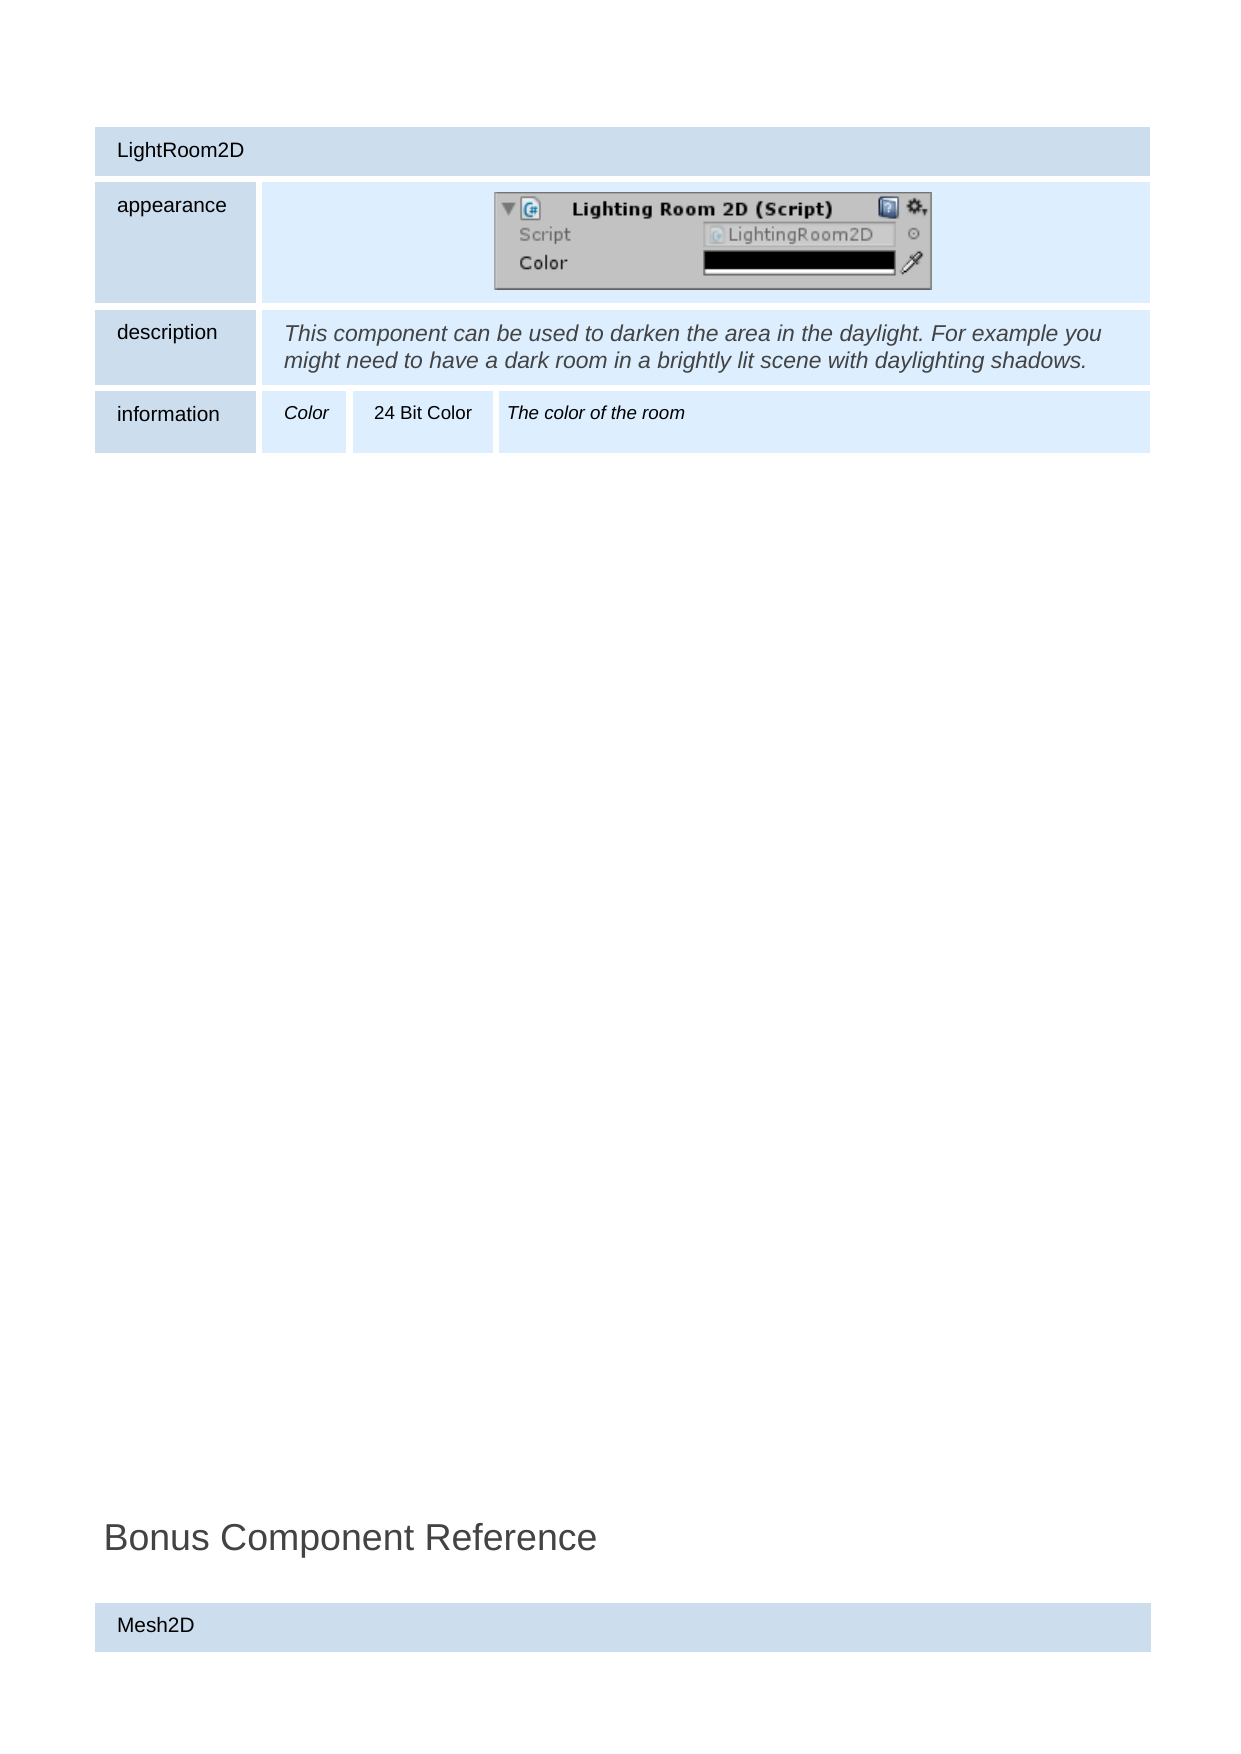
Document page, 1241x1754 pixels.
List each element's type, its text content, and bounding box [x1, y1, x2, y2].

subtitle Bonus Component Reference [103, 1515, 1152, 1558]
table_cell 24 Bit Color [353, 391, 493, 453]
table_header LightRoom2D [95, 127, 1150, 176]
table_cell This component can be used to darken the area in the daylight. For example you might need to have a dark room in a brightly lit scene with daylighting shadows. [262, 310, 1150, 385]
picture [494, 192, 932, 290]
table_cell description [95, 310, 256, 385]
table_cell [262, 182, 1150, 303]
table_header Mesh2D [95, 1603, 1151, 1652]
table_cell Color [262, 391, 346, 453]
table_cell information [95, 391, 256, 453]
table_cell appearance [95, 182, 256, 303]
table_cell The color of the room [499, 391, 1150, 453]
